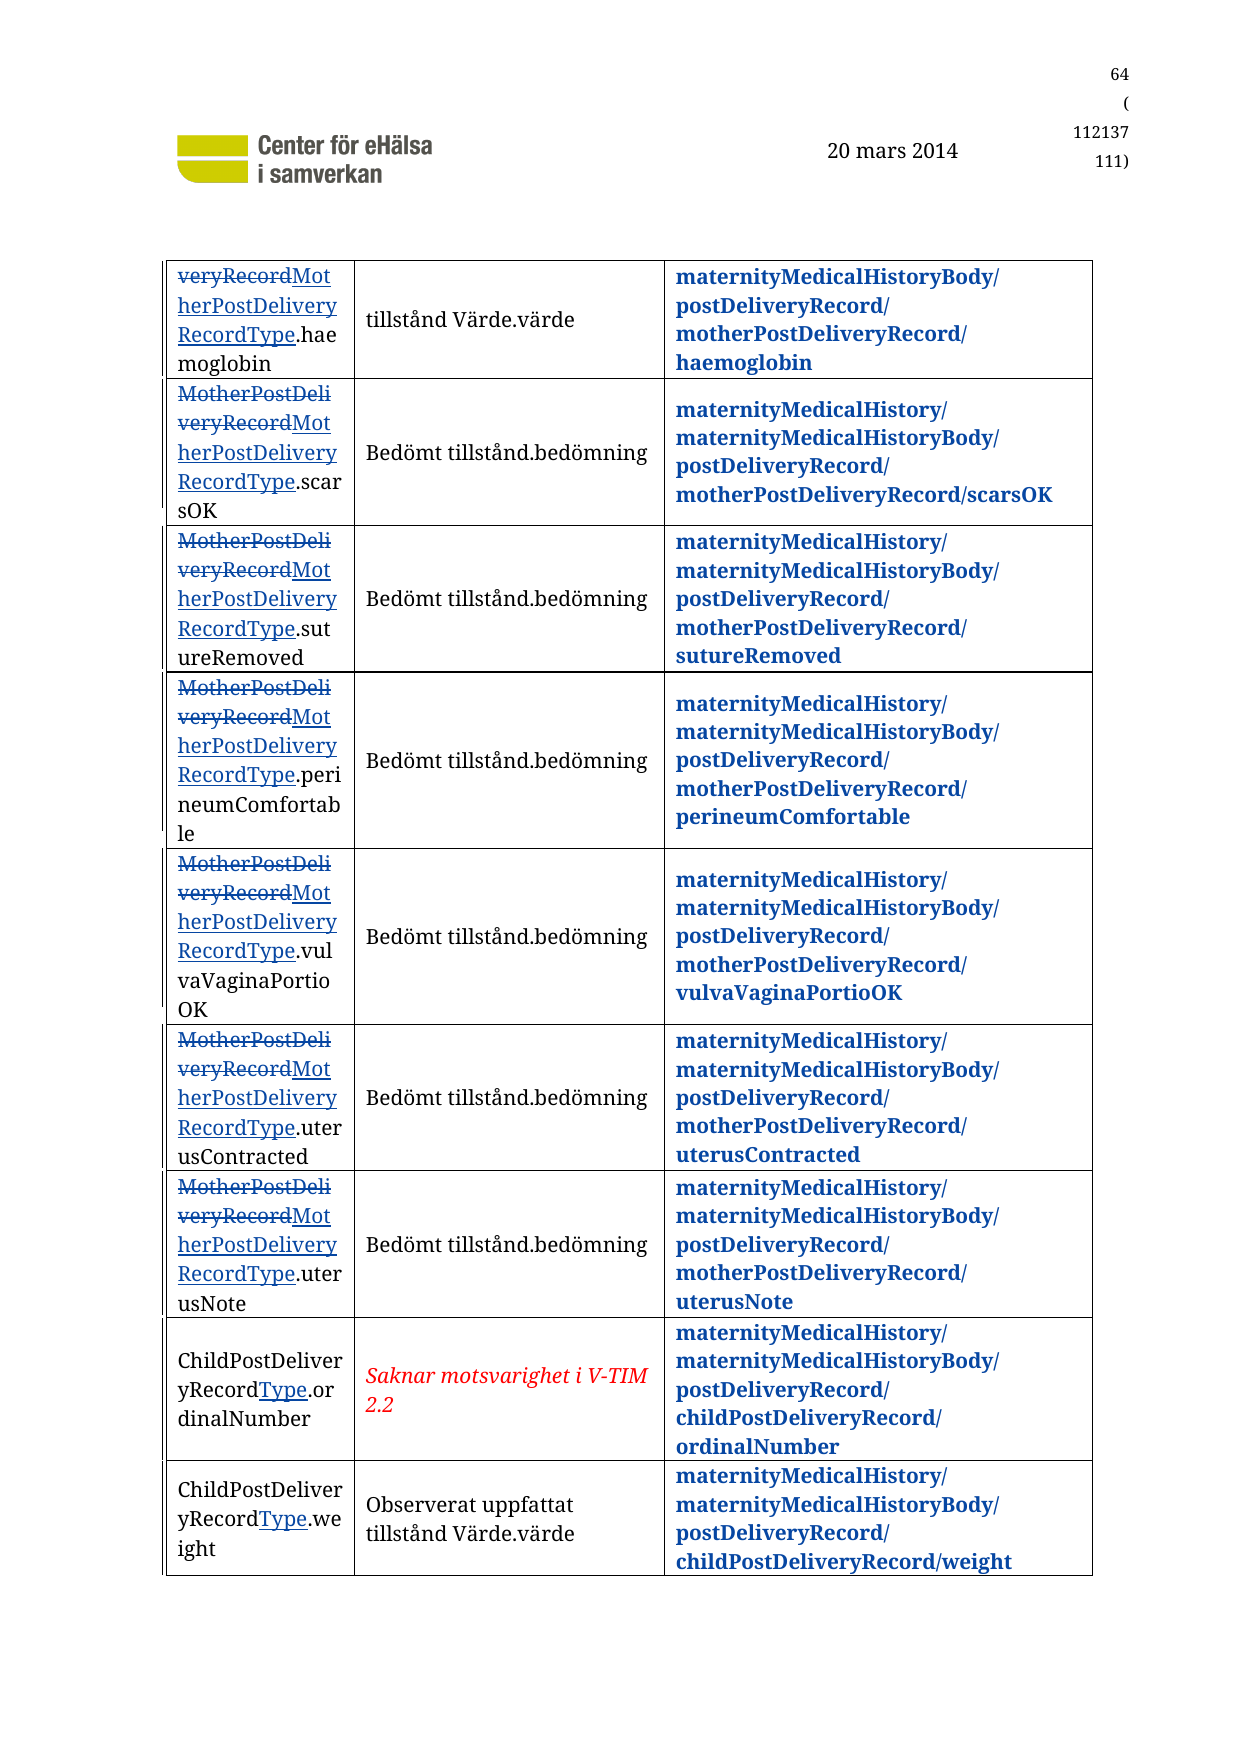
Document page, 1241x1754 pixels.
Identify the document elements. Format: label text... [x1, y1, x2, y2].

table_cell .sutureRemoved [167, 526, 354, 671]
table_cell Bedömt tillstånd.bedömning [355, 379, 664, 524]
table_cell maternityMedicalHistory/maternityMedicalHistoryBody/postDeliveryRecord/motherPostDeliveryRecord/vulvaVaginaPortioOK [665, 849, 1092, 1023]
table_cell Bedömt tillstånd.bedömning [355, 673, 664, 847]
table_cell maternityMedicalHistory/maternityMedicalHistoryBody/postDeliveryRecord/childPostDeliveryRecord/ordinalNumber [665, 1318, 1092, 1460]
table_cell .uterusNote [167, 1171, 354, 1317]
table_cell maternityMedicalHistory/maternityMedicalHistoryBody/postDeliveryRecord/motherPostDeliveryRecord/uterusNote [665, 1171, 1092, 1317]
table_cell .haemoglobin [167, 261, 354, 378]
table_cell Bedömt tillstånd.bedömning [355, 1171, 664, 1317]
table_cell maternityMedicalHistory/maternityMedicalHistoryBody/postDeliveryRecord/motherPostDeliveryRecord/perineumComfortable [665, 673, 1092, 847]
table_cell Bedömt tillstånd.bedömning [355, 526, 664, 671]
table_cell Saknar motsvarighet i V-TIM 2.2 [355, 1318, 664, 1460]
table_cell Bedömt tillstånd.bedömning [355, 1025, 664, 1170]
table_cell .perineumComfortable [167, 673, 354, 847]
table_cell Bedömt tillstånd.bedömning [355, 849, 664, 1023]
table_cell Observerat uppfattat tillstånd Värde.värde [355, 261, 664, 378]
table_cell maternityMedicalHistory/maternityMedicalHistoryBody/postDeliveryRecord/motherPostDeliveryRecord/uterusContracted [665, 1025, 1092, 1170]
table_cell .uterusContracted [167, 1025, 354, 1170]
table_cell ChildPostDeliveryRecord.weight [167, 1461, 354, 1575]
picture [177, 135, 432, 183]
table_cell maternityMedicalHistory/maternityMedicalHistoryBody/postDeliveryRecord/motherPostDeliveryRecord/haemoglobin [665, 261, 1092, 378]
table_cell .vulvaVaginaPortioOK [167, 849, 354, 1023]
table_cell Observerat uppfattat tillstånd Värde.värde [355, 1461, 664, 1575]
table_cell .scarsOK [167, 379, 354, 524]
table_cell maternityMedicalHistory/maternityMedicalHistoryBody/postDeliveryRecord/motherPostDeliveryRecord/scarsOK [665, 379, 1092, 524]
table_cell maternityMedicalHistory/maternityMedicalHistoryBody/postDeliveryRecord/motherPostDeliveryRecord/sutureRemoved [665, 526, 1092, 671]
table_cell ChildPostDeliveryRecord.ordinalNumber [167, 1318, 354, 1460]
table_cell maternityMedicalHistory/maternityMedicalHistoryBody/postDeliveryRecord/childPostDeliveryRecord/weight [665, 1461, 1092, 1575]
